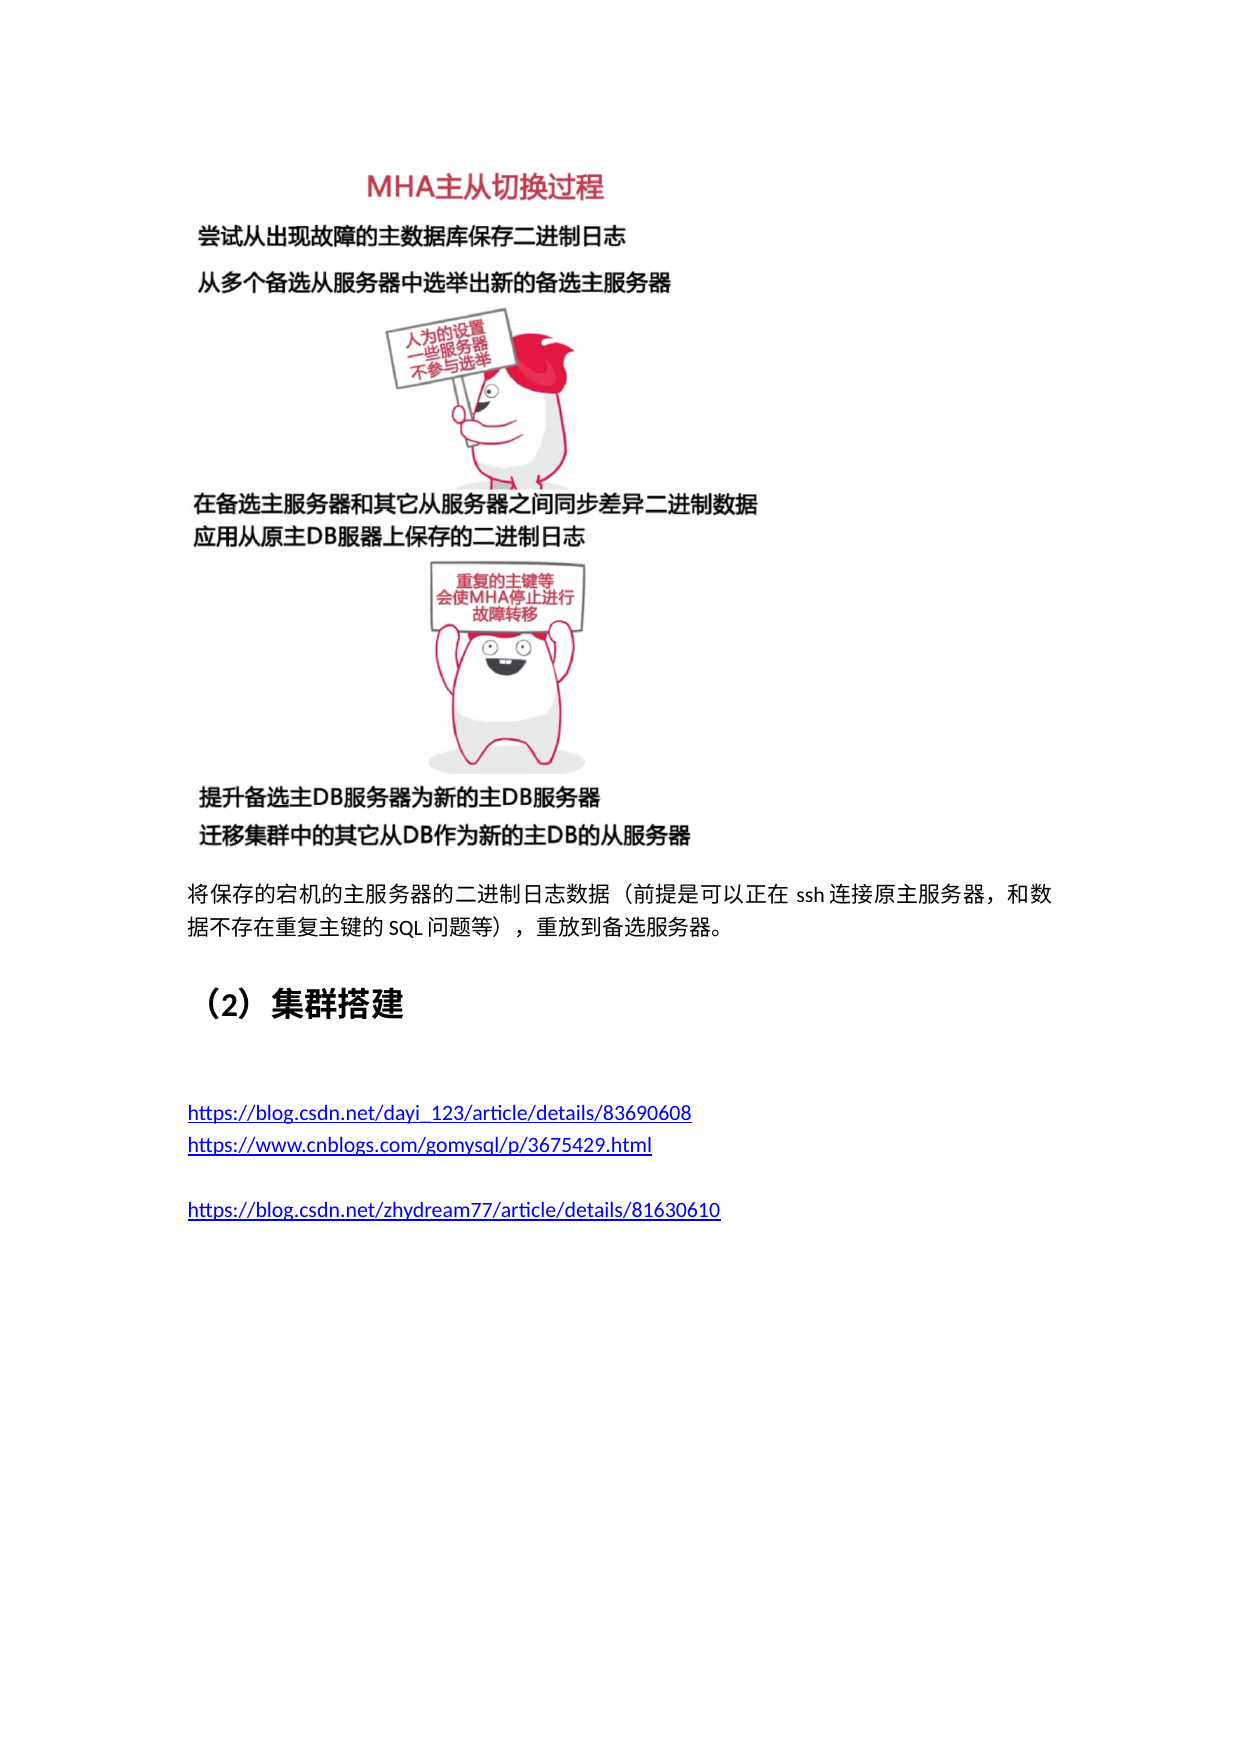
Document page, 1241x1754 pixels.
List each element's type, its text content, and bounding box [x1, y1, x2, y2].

list https://www.cnblogs.com/gomysql/p/3675429.html [187, 1128, 1053, 1161]
text 将保存的宕机的主服务器的二进制日志数据（前提是可以正在ssh连接原主服务器，和数据不存在重复主键的SQL问题等），重放到备选服务器。 [187, 877, 1053, 942]
picture [187, 162, 772, 861]
subtitle （2）集群搭建 [187, 969, 1053, 1034]
list https://blog.csdn.net/dayi_123/article/details/83690608 [187, 1096, 1053, 1128]
list https://blog.csdn.net/zhydream77/article/details/81630610 [187, 1193, 1053, 1226]
